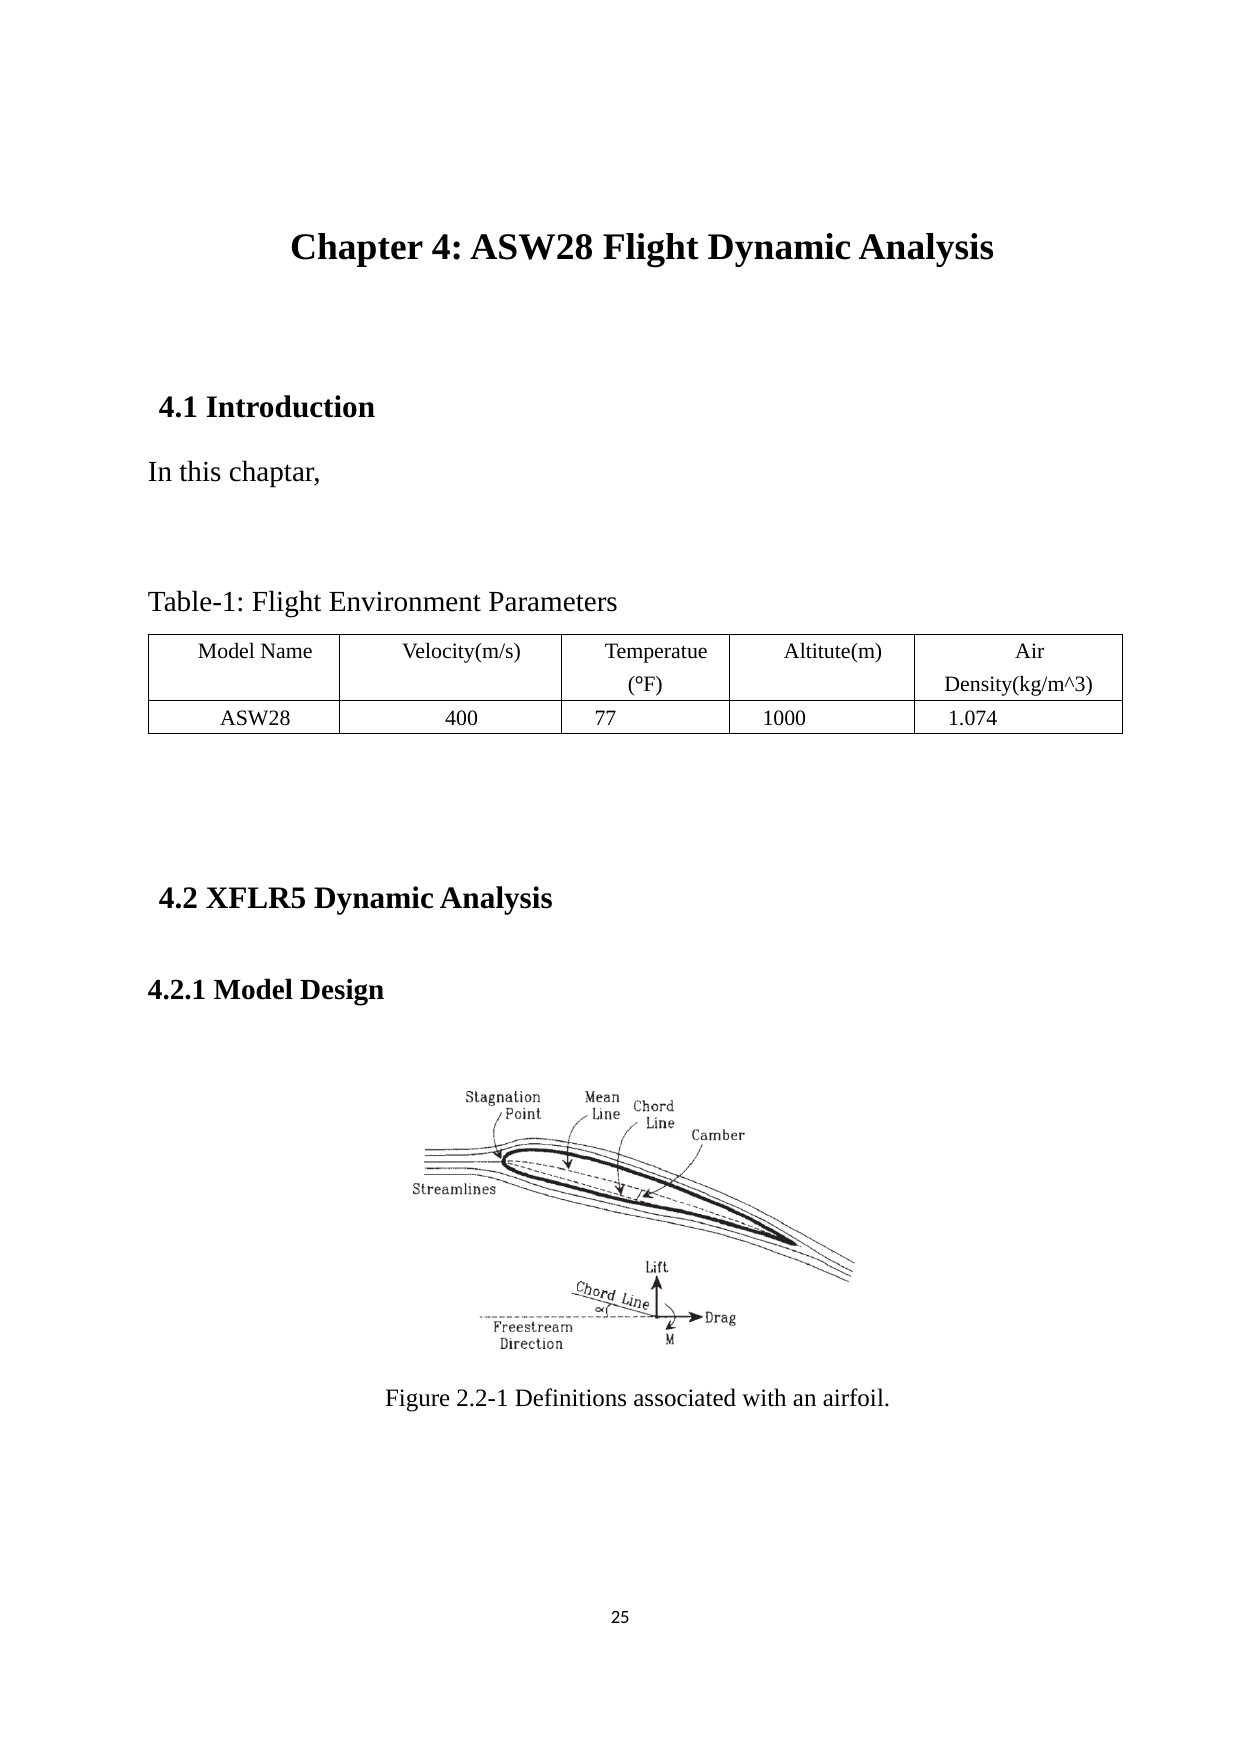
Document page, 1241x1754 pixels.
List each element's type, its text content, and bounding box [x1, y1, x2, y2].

text In this chaptar, [148, 439, 1092, 504]
table_header Altitute(m) [730, 635, 914, 700]
text 4.2 XFLR5 Dynamic Analysis [159, 864, 1082, 929]
text Table-1: Flight Environment Parameters [148, 569, 1092, 634]
table_cell 400 [340, 701, 561, 733]
table_cell 77 [562, 701, 729, 733]
table_header Temperatue(ºF) [562, 635, 729, 700]
table_header Model Name [149, 635, 339, 700]
table_header Velocity(m/s) [340, 635, 561, 700]
text 4.2.1 Model Design [148, 956, 1092, 1021]
text 4.1 Introduction [159, 374, 1082, 439]
table_cell 1000 [730, 701, 914, 733]
text Chapter 4: ASW28 Flight Dynamic Analysis [191, 214, 1092, 279]
table_cell 1.074 [915, 701, 1122, 733]
table_header Air Density(kg/m^3) [915, 635, 1122, 700]
table_cell ASW28 [149, 701, 339, 733]
picture [408, 1086, 859, 1360]
